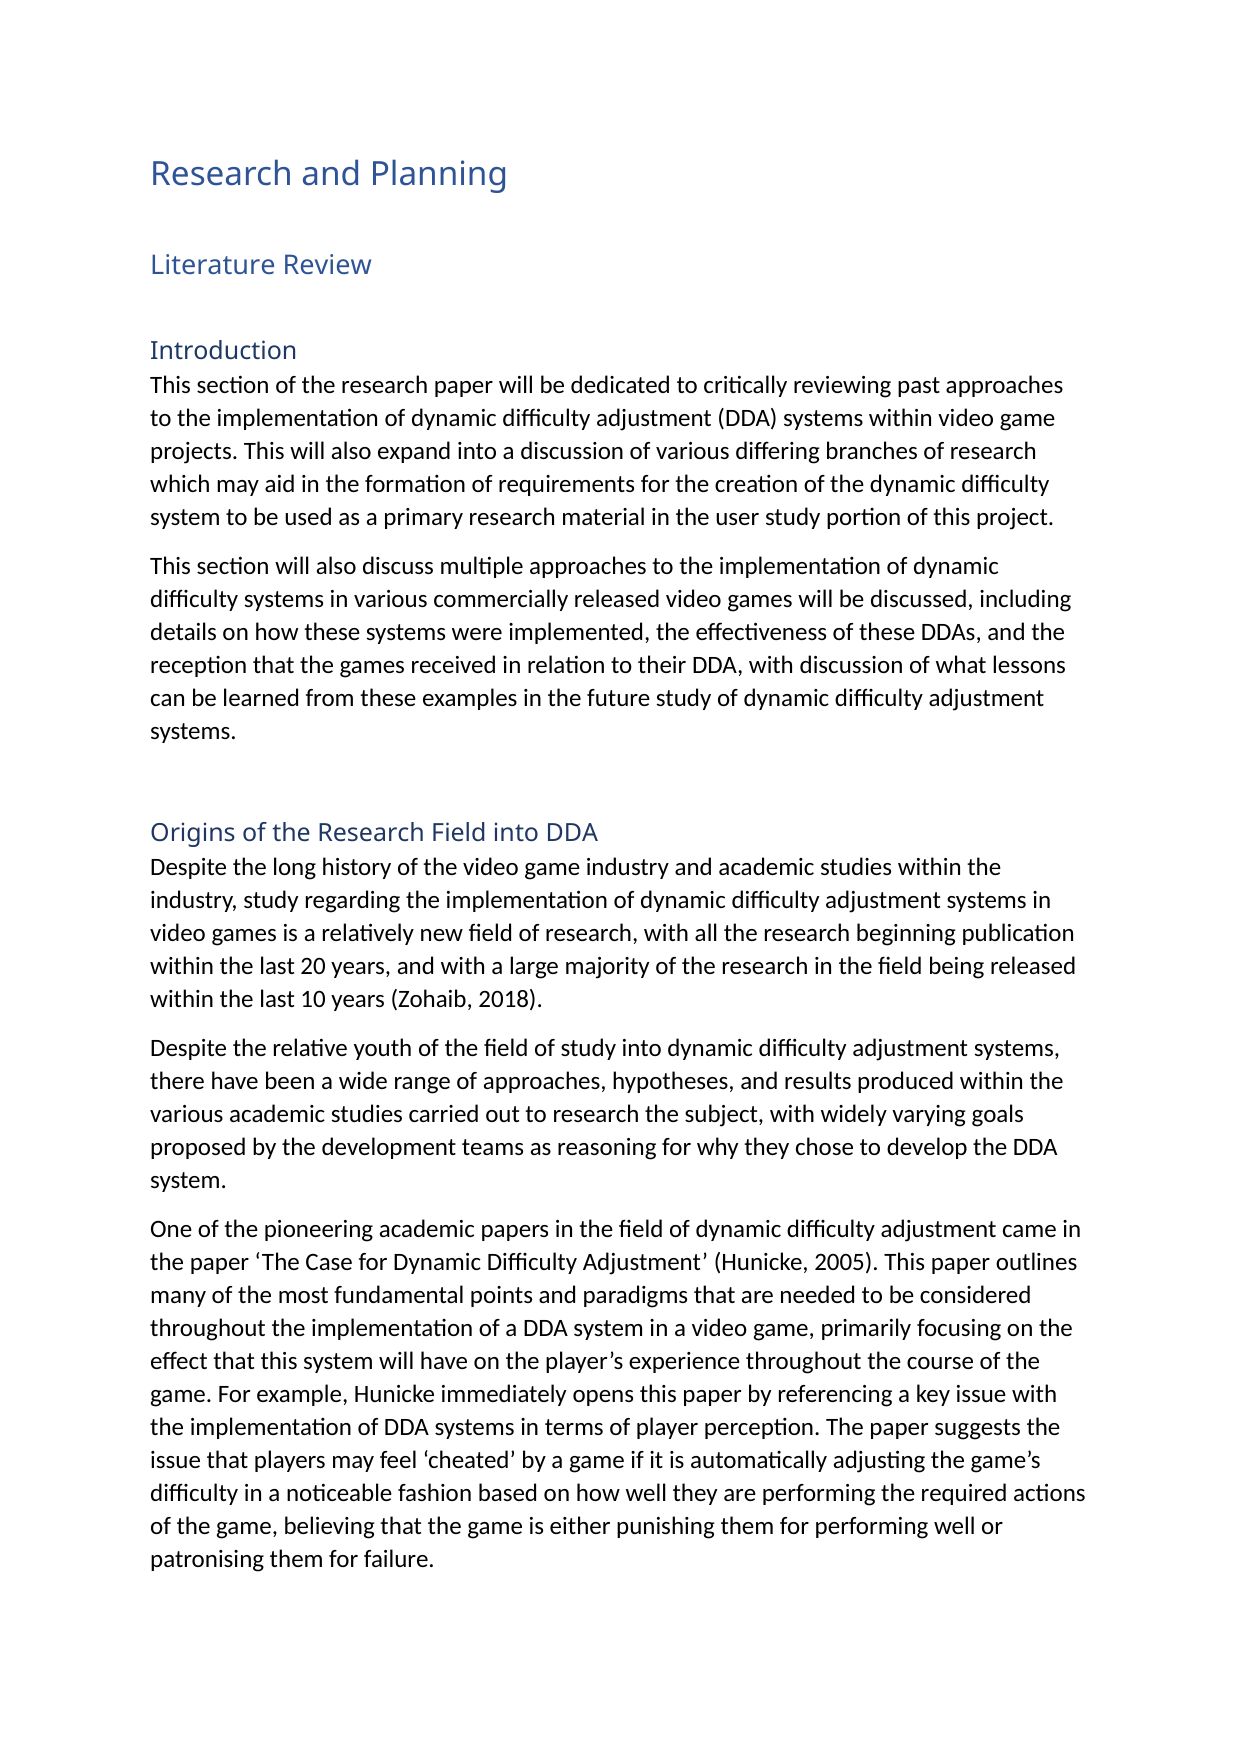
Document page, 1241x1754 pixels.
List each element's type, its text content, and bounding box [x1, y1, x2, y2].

text Despite the long history of the video game industry and academic studies within the industry, study regarding the implementation of dynamic difficulty adjustment systems in video games is a relatively new field of research, with all the research beginning publication within the last 20 years, and with a large majority of the research in the field being released within the last 10 years (Zohaib, 2018). [150, 851, 1090, 1013]
subtitle Research and Planning [150, 150, 1090, 195]
subtitle Origins of the Research Field into DDA [150, 814, 1090, 848]
subtitle Literature Review [150, 246, 1090, 283]
text One of the pioneering academic papers in the field of dynamic difficulty adjustment came in the paper ‘The Case for Dynamic Difficulty Adjustment’ (Hunicke, 2005). This paper outlines many of the most fundamental points and paradigms that are needed to be considered throughout the implementation of a DDA system in a video game, primarily focusing on the effect that this system will have on the player’s experience throughout the course of the game. For example, Hunicke immediately opens this paper by referencing a key issue with the implementation of DDA systems in terms of player perception. The paper suggests the issue that players may feel ‘cheated’ by a game if it is automatically adjusting the game’s difficulty in a noticeable fashion based on how well they are performing the required actions of the game, believing that the game is either punishing them for performing well or patronising them for failure. [150, 1213, 1090, 1573]
text This section will also discuss multiple approaches to the implementation of dynamic difficulty systems in various commercially released video games will be discussed, including details on how these systems were implemented, the effectiveness of these DDAs, and the reception that the games received in relation to their DDA, with discussion of what lessons can be learned from these examples in the future study of dynamic difficulty adjustment systems. [150, 551, 1090, 746]
text Despite the relative youth of the field of study into dynamic difficulty adjustment systems, there have been a wide range of approaches, hypotheses, and results produced within the various academic studies carried out to research the subject, with widely varying goals proposed by the development teams as reasoning for why they chose to develop the DDA system. [150, 1032, 1090, 1194]
subtitle Introduction [150, 332, 1090, 367]
text This section of the research paper will be dedicated to critically reviewing past approaches to the implementation of dynamic difficulty adjustment (DDA) systems within video game projects. This will also expand into a discussion of various differing branches of research which may aid in the formation of requirements for the creation of the dynamic difficulty system to be used as a primary research material in the user study portion of this project. [150, 369, 1090, 531]
